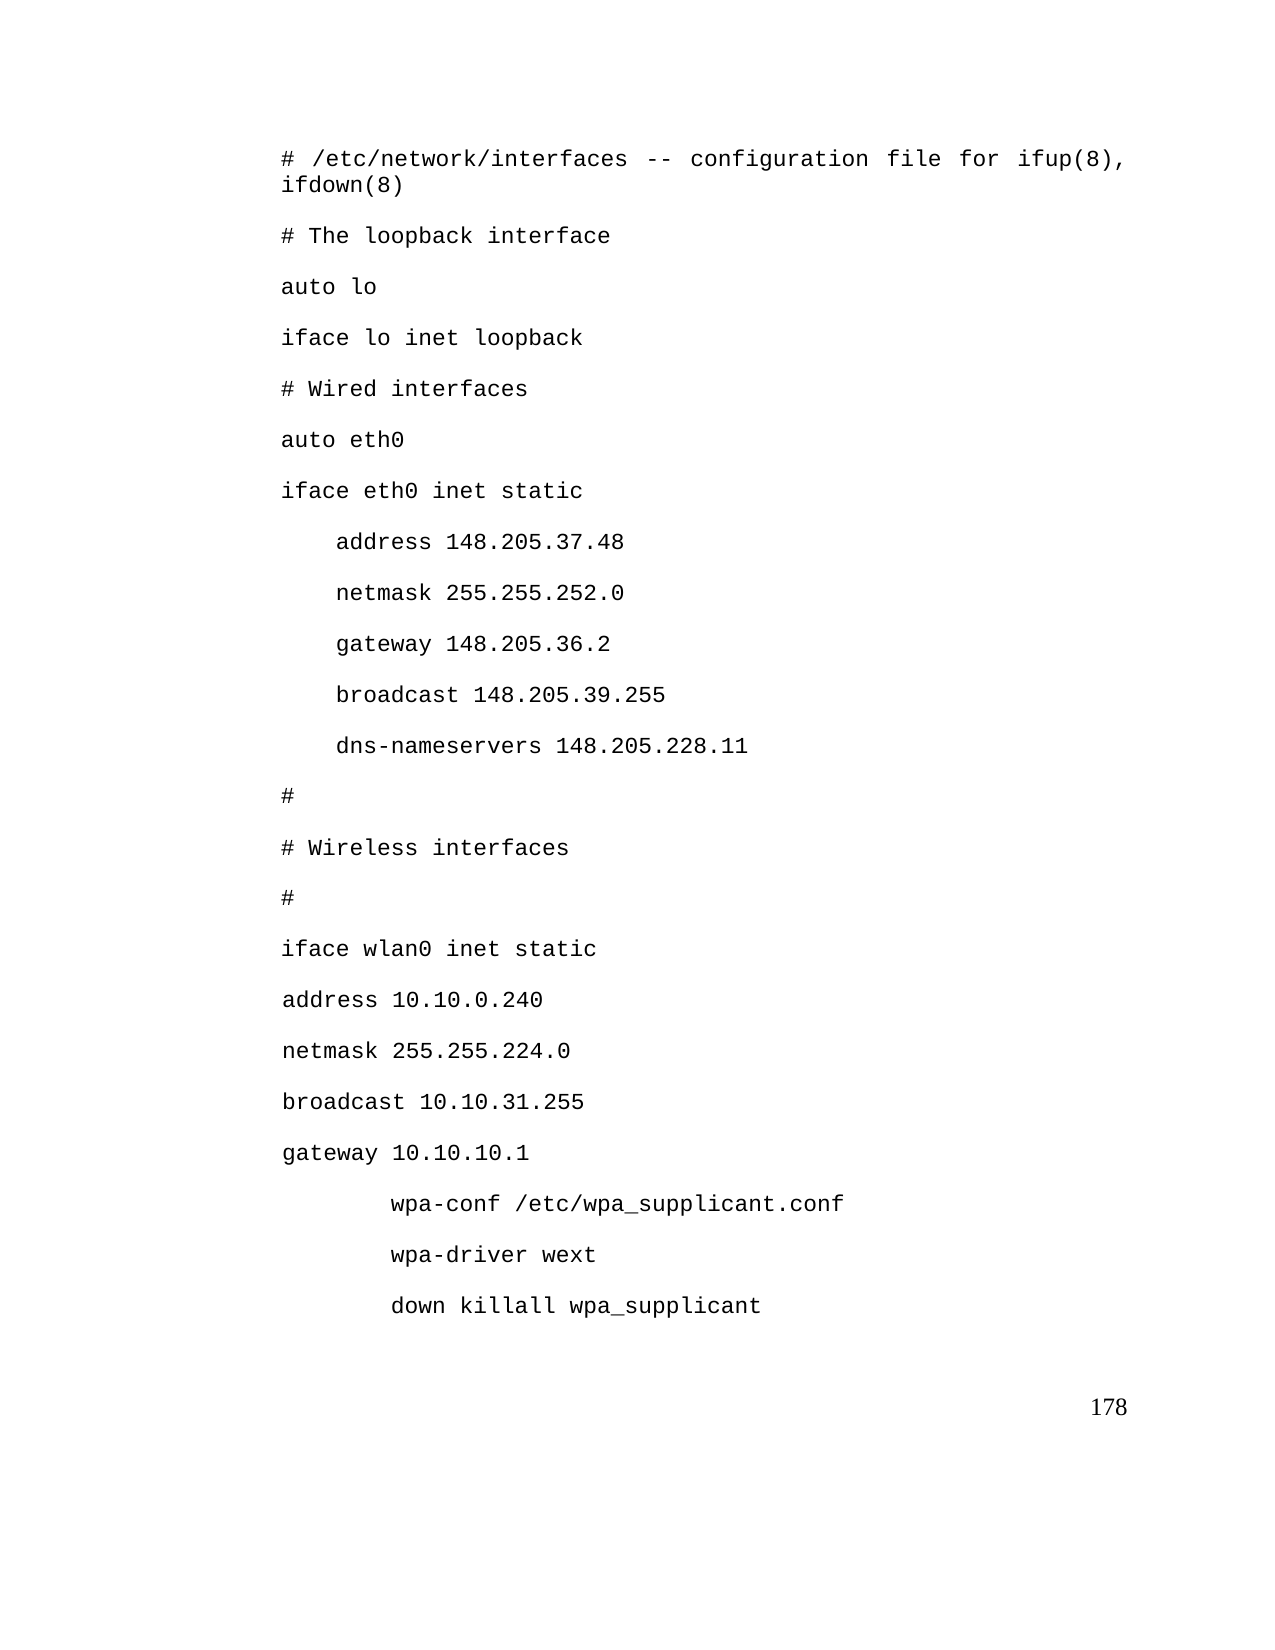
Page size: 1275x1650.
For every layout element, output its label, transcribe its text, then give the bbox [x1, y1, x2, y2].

text wpa-driver wext [281, 1243, 1127, 1269]
text iface eth0 inet static [281, 479, 1127, 505]
text netmask 255.255.252.0 [281, 581, 1127, 607]
text netmask 255.255.224.0 [281, 1039, 1127, 1066]
text # [281, 887, 1127, 913]
text auto eth0 [281, 428, 1127, 454]
text down killall wpa_supplicant [281, 1294, 1127, 1320]
text gateway 148.205.36.2 [281, 632, 1127, 658]
text # Wireless interfaces [281, 836, 1127, 862]
text iface wlan0 inet static [281, 938, 1127, 964]
text dns-nameservers 148.205.228.11 [281, 734, 1127, 760]
text iface lo inet loopback [281, 326, 1127, 352]
text # [281, 785, 1127, 811]
text # /etc/network/interfaces -- configuration file for ifup(8), ifdown(8) [281, 148, 1127, 199]
text # Wired interfaces [281, 377, 1127, 403]
text address 148.205.37.48 [281, 530, 1127, 556]
text broadcast 148.205.39.255 [281, 683, 1127, 709]
text auto lo [281, 276, 1127, 301]
text broadcast 10.10.31.255 [281, 1091, 1127, 1116]
text gateway 10.10.10.1 [281, 1141, 1127, 1167]
text # The loopback interface [281, 224, 1127, 251]
text address 10.10.0.240 [281, 989, 1127, 1014]
text wpa-conf /etc/wpa_supplicant.conf [281, 1192, 1127, 1218]
